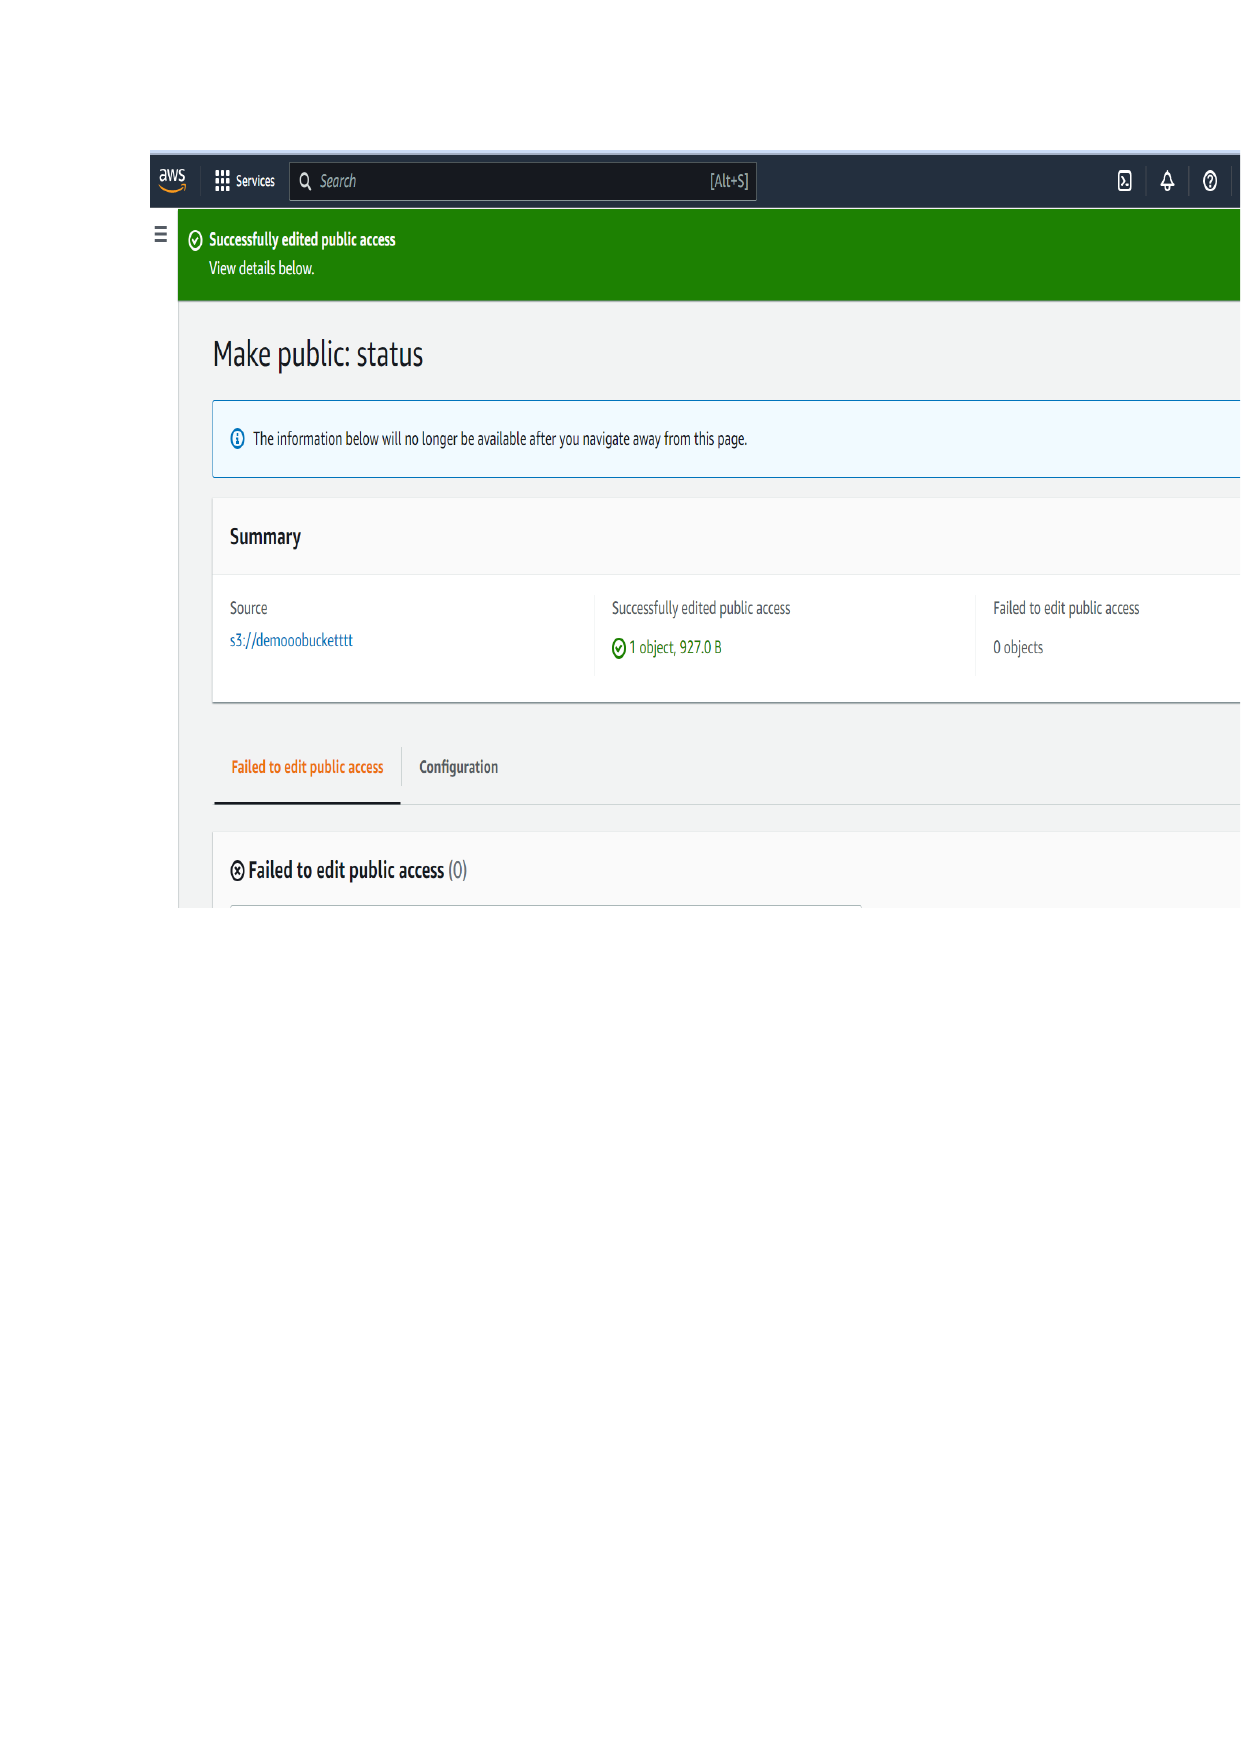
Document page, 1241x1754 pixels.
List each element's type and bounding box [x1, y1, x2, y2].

picture [150, 150, 1241, 908]
